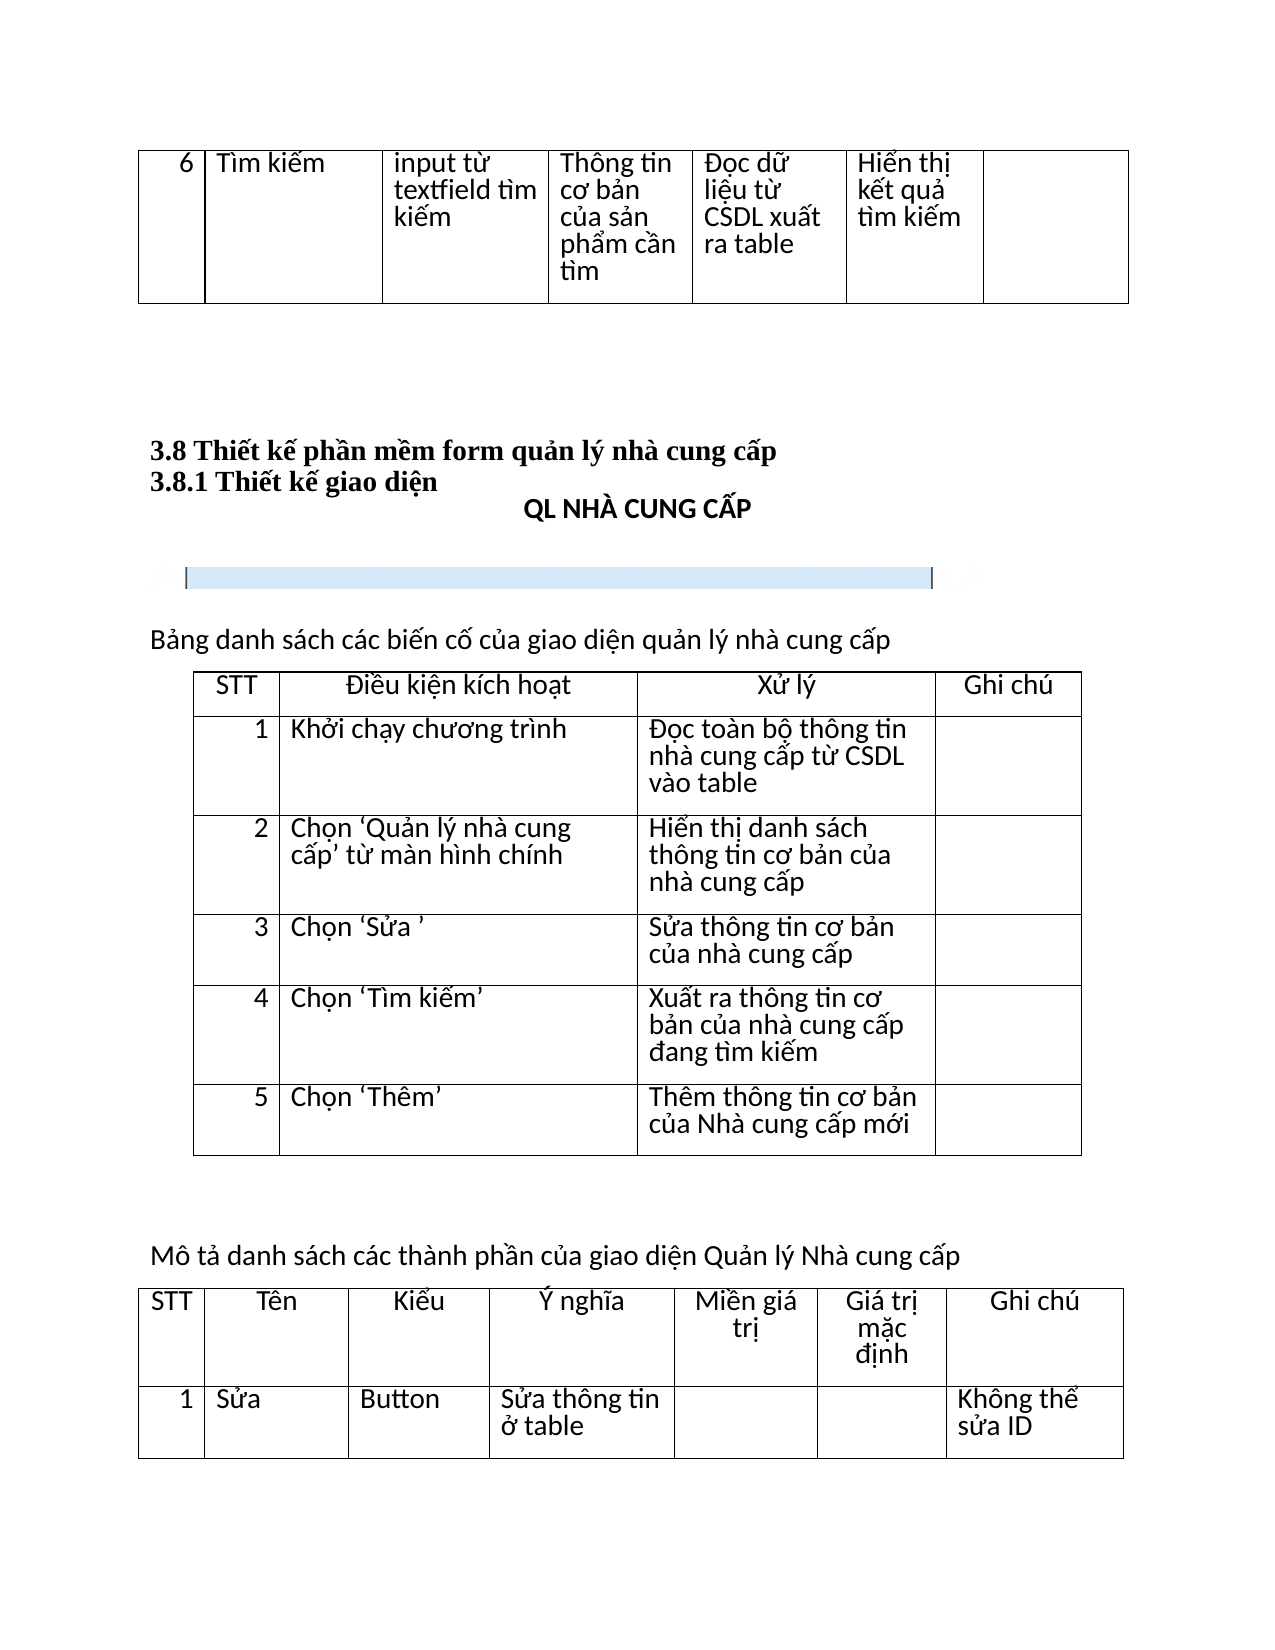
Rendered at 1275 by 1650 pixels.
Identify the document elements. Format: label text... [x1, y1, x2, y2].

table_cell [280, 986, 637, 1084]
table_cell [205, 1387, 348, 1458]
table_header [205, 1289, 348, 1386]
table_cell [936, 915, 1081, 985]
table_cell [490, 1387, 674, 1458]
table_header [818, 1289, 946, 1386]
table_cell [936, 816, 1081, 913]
text Bảng danh sách các biến cố của giao diện quản lý nhà cung cấp [150, 628, 1125, 655]
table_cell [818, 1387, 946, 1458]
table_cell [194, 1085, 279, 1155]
text 3.8.1 Thiết kế giao diện [150, 470, 1125, 497]
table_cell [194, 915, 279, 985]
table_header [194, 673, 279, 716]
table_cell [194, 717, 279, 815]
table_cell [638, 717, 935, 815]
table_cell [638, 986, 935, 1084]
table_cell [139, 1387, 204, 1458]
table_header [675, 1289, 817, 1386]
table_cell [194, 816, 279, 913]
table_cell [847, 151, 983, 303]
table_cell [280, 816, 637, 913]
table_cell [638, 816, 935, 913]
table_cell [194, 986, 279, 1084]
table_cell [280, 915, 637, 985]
text 3.8 Thiết kế phần mềm form quản lý nhà cung cấp [150, 439, 1125, 466]
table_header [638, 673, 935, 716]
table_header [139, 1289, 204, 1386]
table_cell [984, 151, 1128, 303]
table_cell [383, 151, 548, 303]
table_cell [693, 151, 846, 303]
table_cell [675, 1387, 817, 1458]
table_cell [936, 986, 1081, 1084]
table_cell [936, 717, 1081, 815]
text Mô tả danh sách các thành phần của giao diện Quản lý Nhà cung cấp [150, 1244, 1125, 1271]
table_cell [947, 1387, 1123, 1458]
text QL NHÀ CUNG CẤP [150, 497, 1125, 524]
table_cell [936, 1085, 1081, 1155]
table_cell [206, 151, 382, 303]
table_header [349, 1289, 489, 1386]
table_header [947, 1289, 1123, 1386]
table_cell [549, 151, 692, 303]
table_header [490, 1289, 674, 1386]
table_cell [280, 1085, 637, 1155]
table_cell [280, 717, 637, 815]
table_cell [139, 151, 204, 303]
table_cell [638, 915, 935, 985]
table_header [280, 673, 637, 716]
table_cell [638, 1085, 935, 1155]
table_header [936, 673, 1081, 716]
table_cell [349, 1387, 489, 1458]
